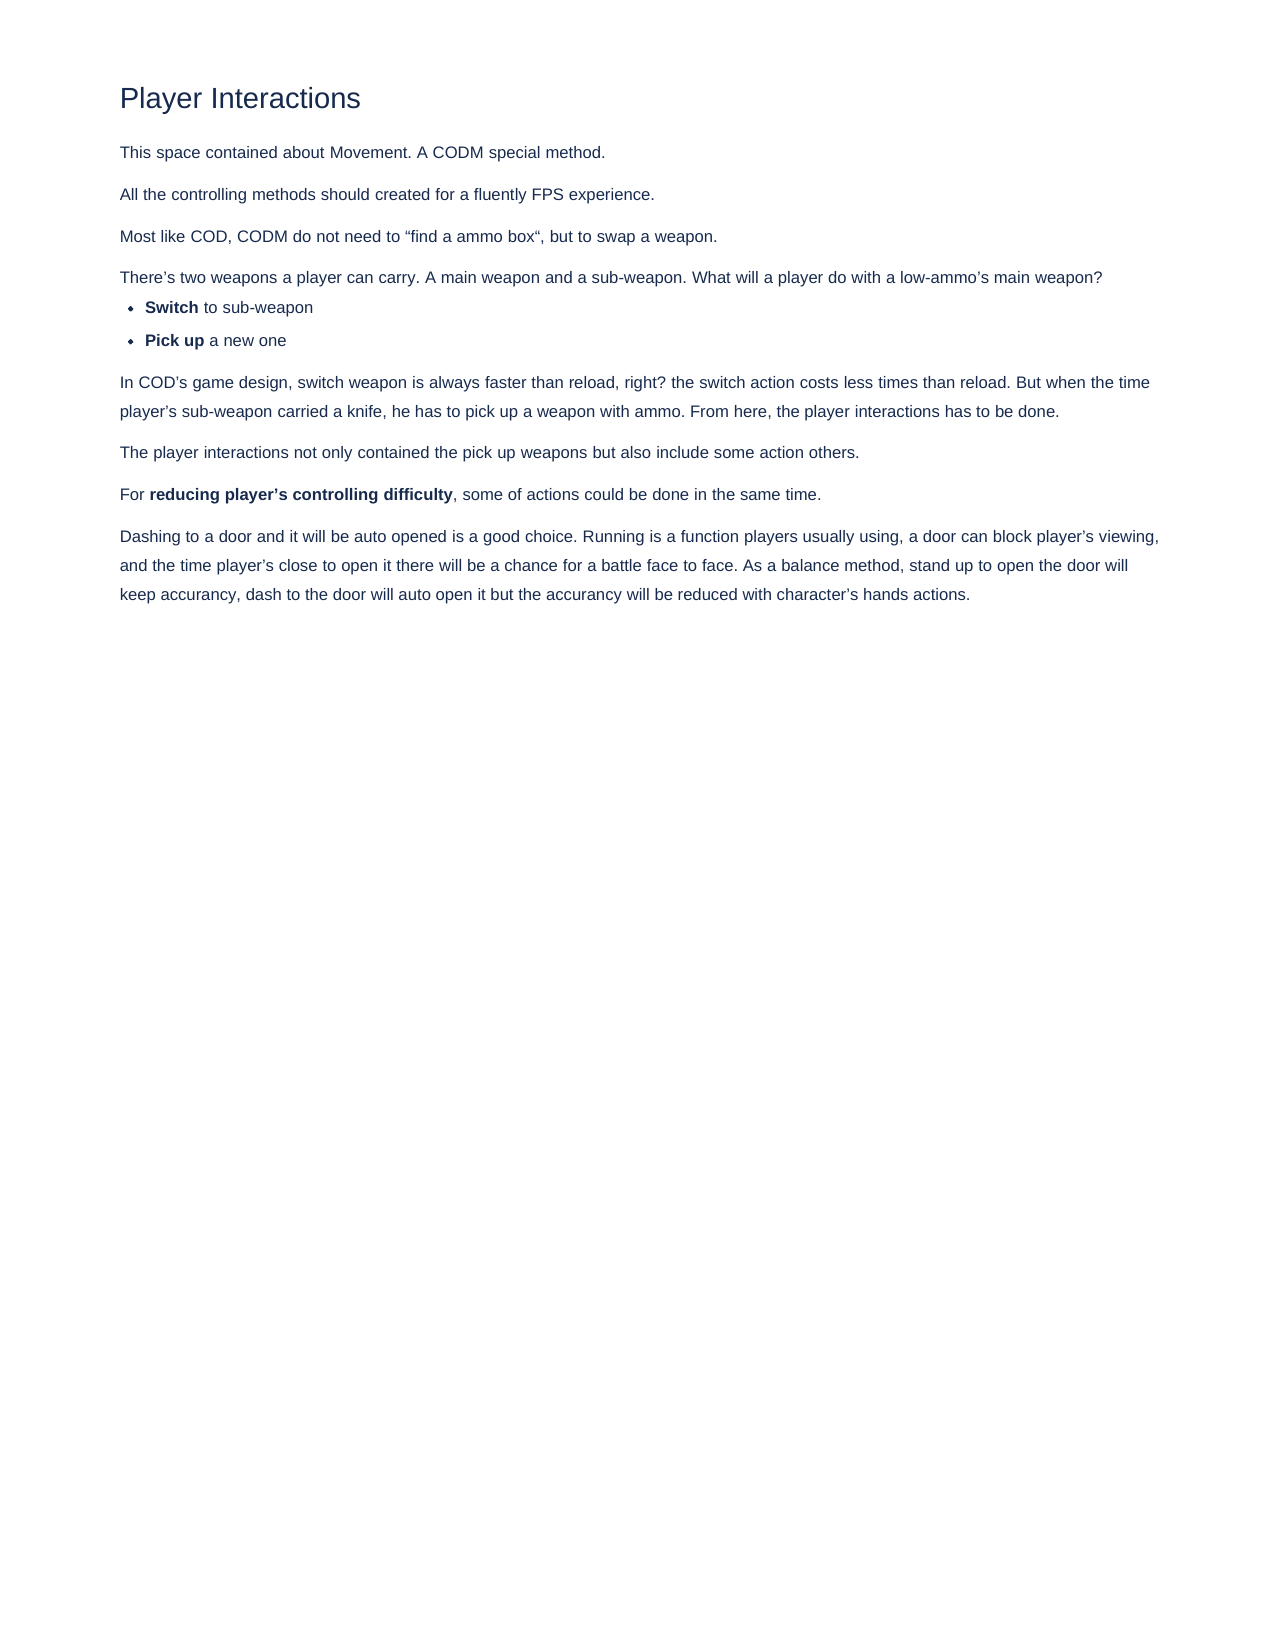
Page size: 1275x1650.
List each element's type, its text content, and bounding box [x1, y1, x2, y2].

text Most like COD, CODM do not need to “find a ammo box“, but to swap a weapon. [119, 227, 1171, 246]
text Dashing to a door and it will be auto opened is a good choice. Running is a function players usually using, a door can block player’s viewing, and the time player’s close to open it there will be a chance for a battle face to face. As a balance method, stand up to open the door will keep accurancy, dash to the door will auto open it but the accurancy will be reduced with character’s hands actions. [119, 527, 1160, 604]
text Pick up a new one [145, 331, 1171, 350]
text Switch to sub-weapon [145, 298, 1171, 317]
text There’s two weapons a player can carry. A main weapon and a sub-weapon. What will a player do with a low-ammo’s main weapon? [119, 268, 1171, 287]
text All the controlling methods should created for a fluently FPS experience. [119, 184, 1171, 204]
subtitle Player Interactions [119, 82, 1171, 115]
text In COD’s game design, switch weapon is always faster than reload, right? the switch action costs less times than reload. But when the time player’s sub-weapon carried a knife, he has to pick up a weapon with ammo. From here, the player interactions has to be done. [119, 373, 1171, 421]
text The player interactions not only contained the pick up weapons but also include some action others. For reducing player’s controlling difficulty, some of actions could be done in the same time. [119, 443, 861, 504]
text This space contained about Movement. A CODM special method. [119, 143, 1171, 162]
